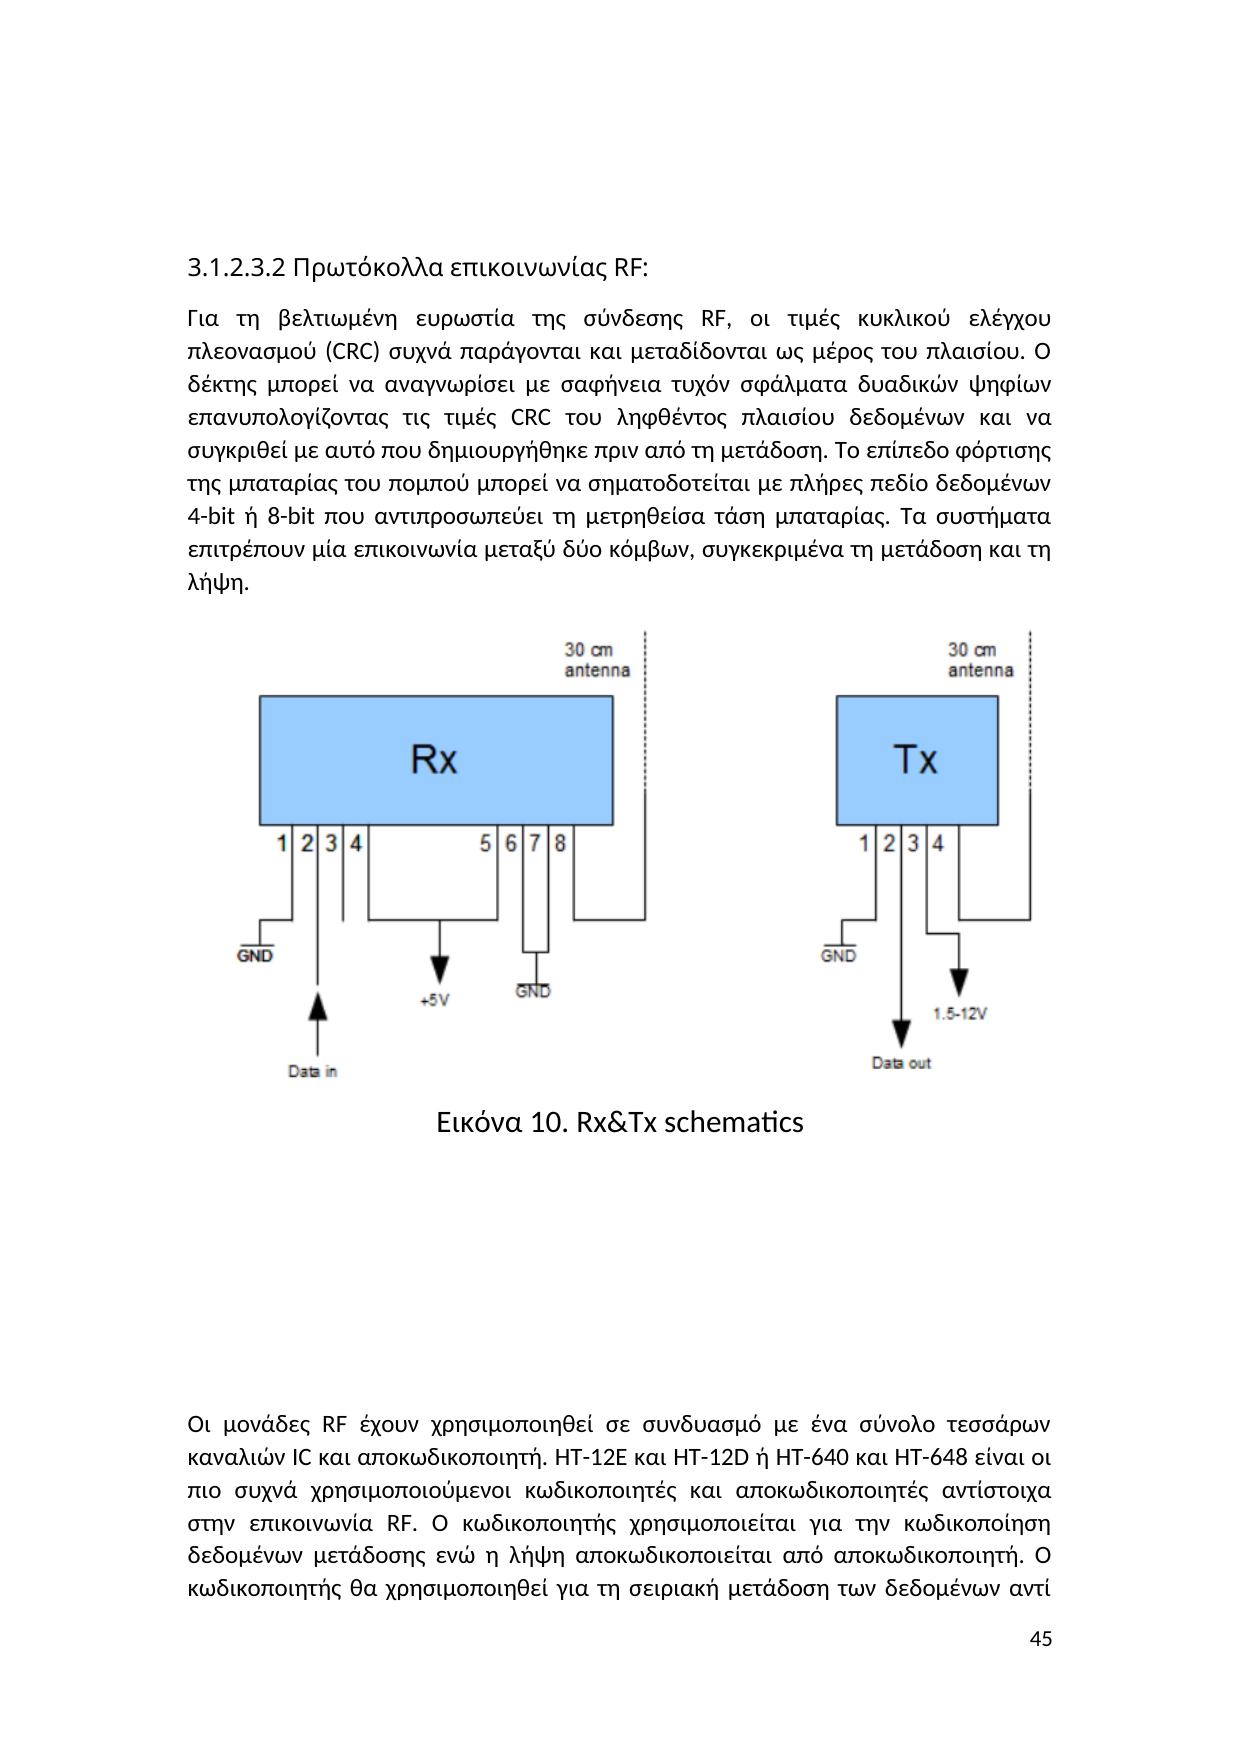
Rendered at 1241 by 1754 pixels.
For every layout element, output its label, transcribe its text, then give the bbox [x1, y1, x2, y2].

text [187, 1408, 1053, 1603]
text Για τη βελτιωμένη ευρωστία της σύνδεσης RF, οι τιμές κυκλικού ελέγχου πλεονασμού (CRC) συχνά παράγονται και μεταδίδονται ως μέρος του πλαισίου. Ο δέκτης μπορεί να αναγνωρίσει με σαφήνεια τυχόν σφάλματα δυαδικών ψηφίων επανυπολογίζοντας τις τιμές CRC του ληφθέντος πλαισίου δεδομένων και να συγκριθεί με αυτό που δημιουργήθηκε πριν από τη μετάδοση. Το επίπεδο φόρτισης της μπαταρίας του πομπού μπορεί να σηματοδοτείται με πλήρες πεδίο δεδομένων 4-bit ή 8-bit που αντιπροσωπεύει τη μετρηθείσα τάση μπαταρίας. Τα συστήματα επιτρέπουν μία επικοινωνία μεταξύ δύο κόμβων, συγκεκριμένα τη μετάδοση και τη λήψη. [187, 303, 1053, 596]
text Εικόνα 10. Rx&Tx schematics [187, 1102, 1053, 1140]
subtitle Πρωτόκολλα επικοινωνίας RF: [187, 249, 1053, 283]
picture [187, 615, 1053, 1084]
